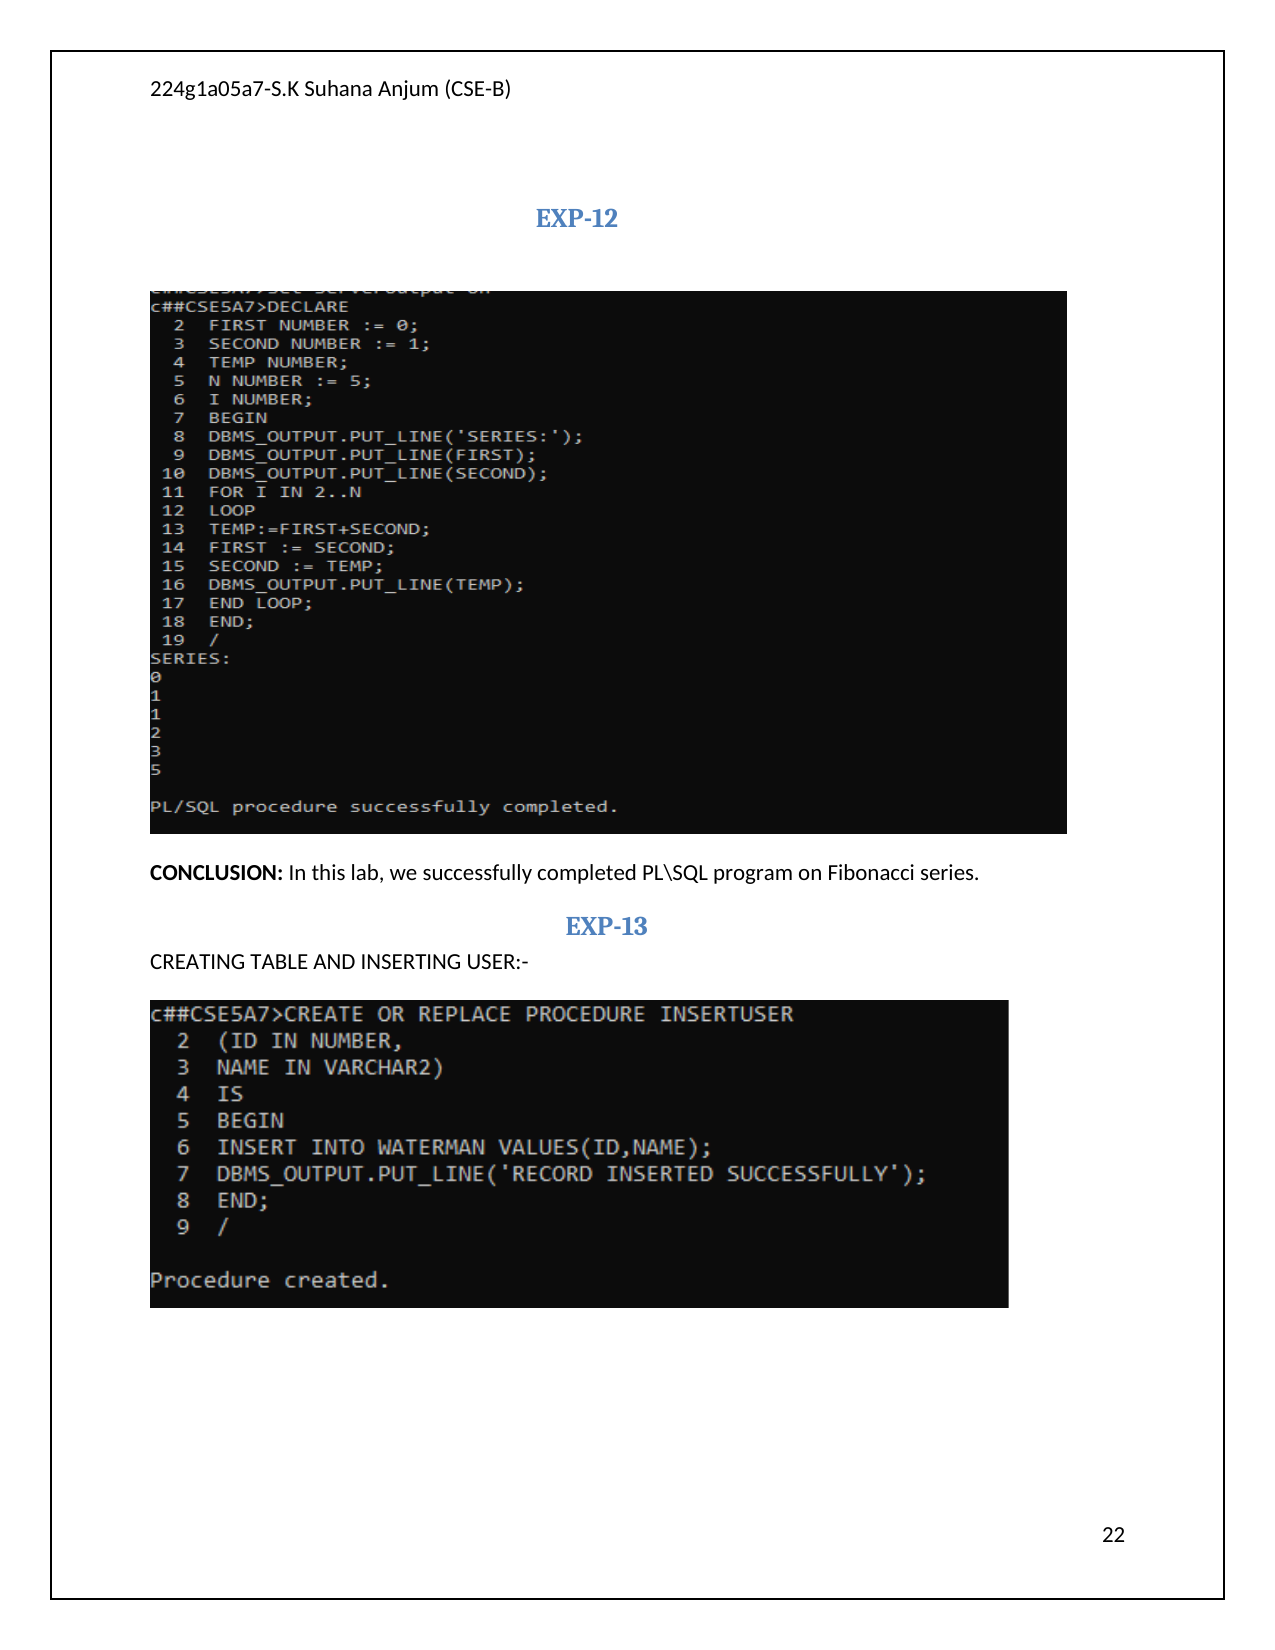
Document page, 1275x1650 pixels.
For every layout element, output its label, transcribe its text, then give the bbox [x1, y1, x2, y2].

picture [150, 291, 1067, 834]
subtitle EXP-13 [150, 911, 1125, 942]
text CONCLUSION: In this lab, we successfully completed PL\SQL program on Fibonacci series. [150, 858, 1125, 886]
text CREATING TABLE AND INSERTING USER:- [150, 947, 1125, 975]
subtitle EXP-12 [150, 203, 1125, 234]
picture [150, 1000, 1009, 1308]
